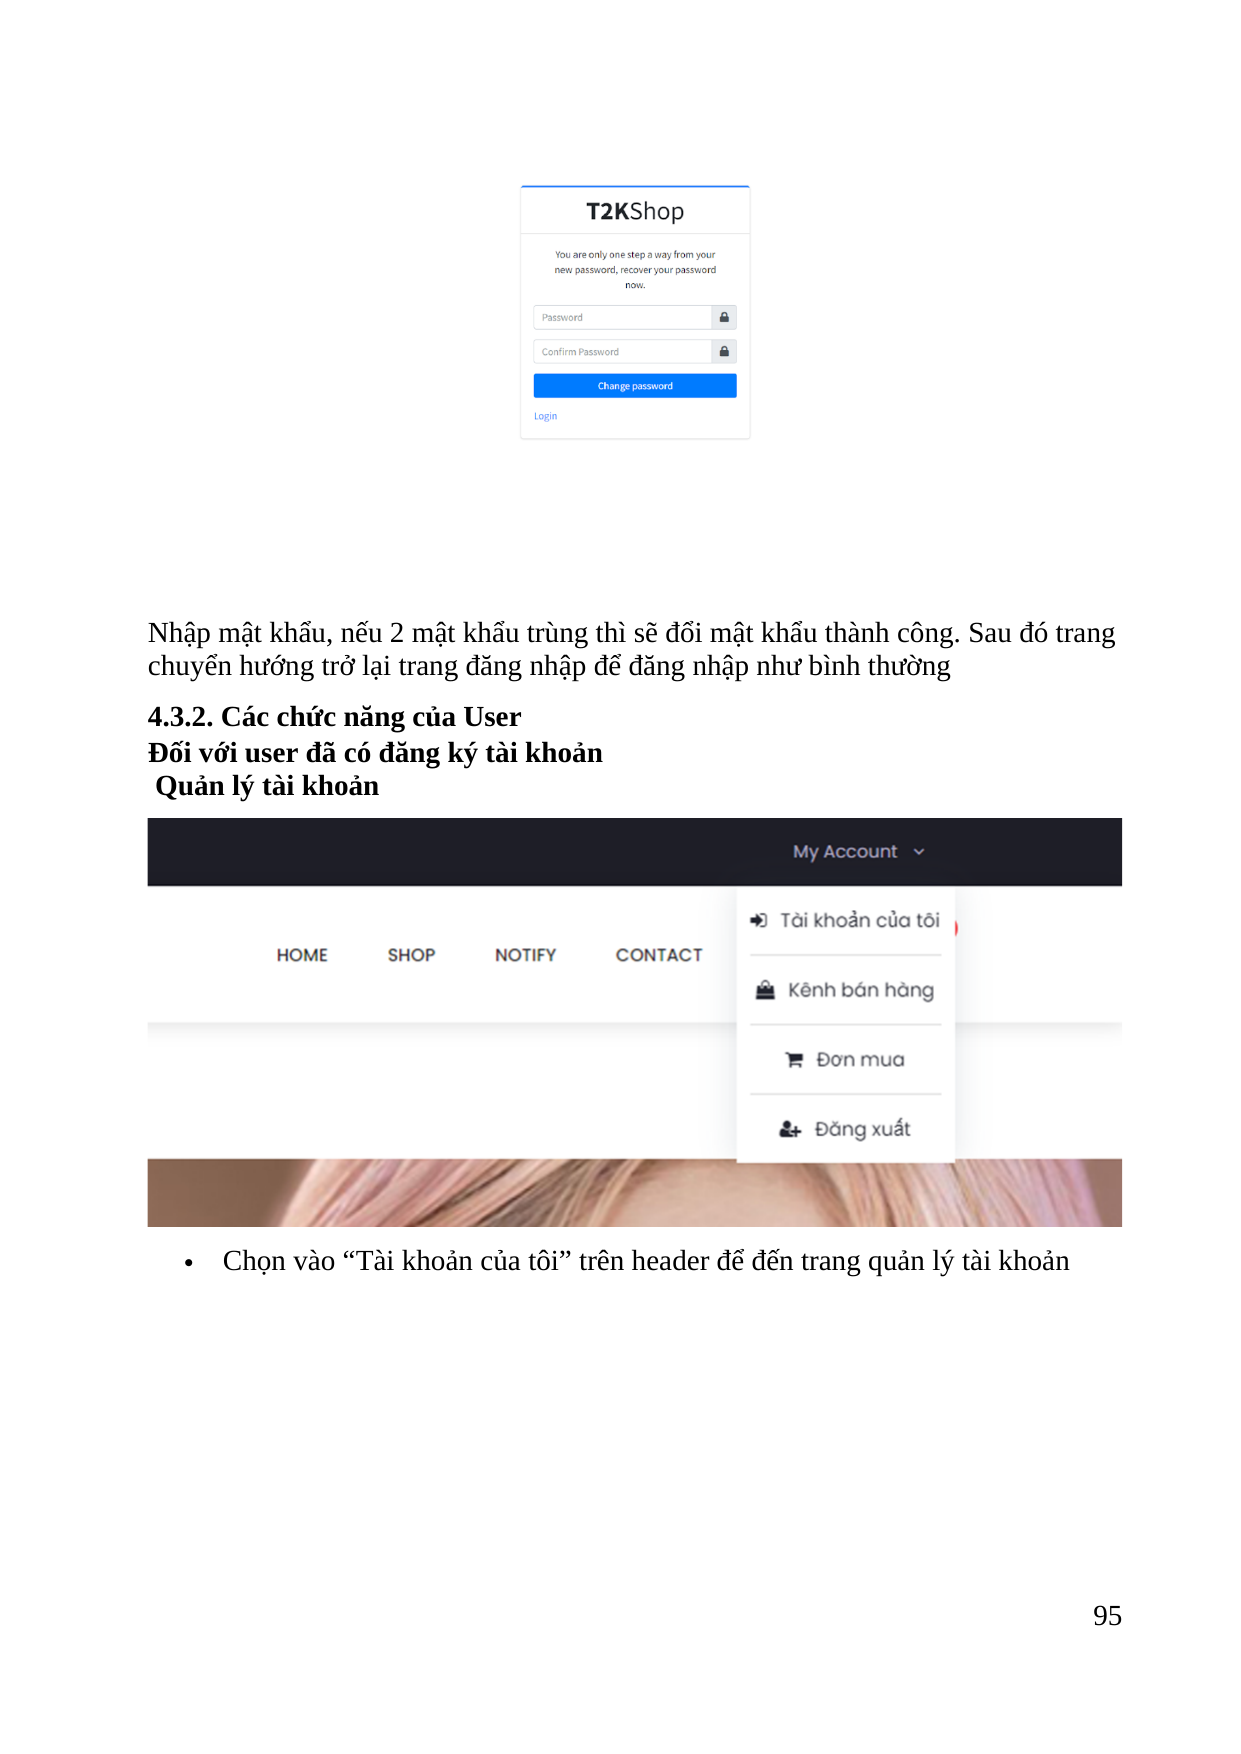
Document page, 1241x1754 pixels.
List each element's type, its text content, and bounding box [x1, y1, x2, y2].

picture [147, 818, 1123, 1227]
subtitle 4.3.2. Các chức năng của User [148, 699, 1122, 732]
picture [147, 122, 1123, 599]
text Nhập mật khẩu, nếu 2 mật khẩu trùng thì sẽ đổi mật khẩu thành công. Sau đó trang chuyển hướng trở lại trang đăng nhập để đăng nhập như bình thường [148, 615, 1122, 682]
text Đối với user đã có đăng ký tài khoản [148, 735, 1122, 768]
text Quản lý tài khoản [148, 768, 1122, 802]
list Chọn vào “Tài khoản của tôi” trên header để đến trang quản lý tài khoản [185, 1243, 1122, 1277]
